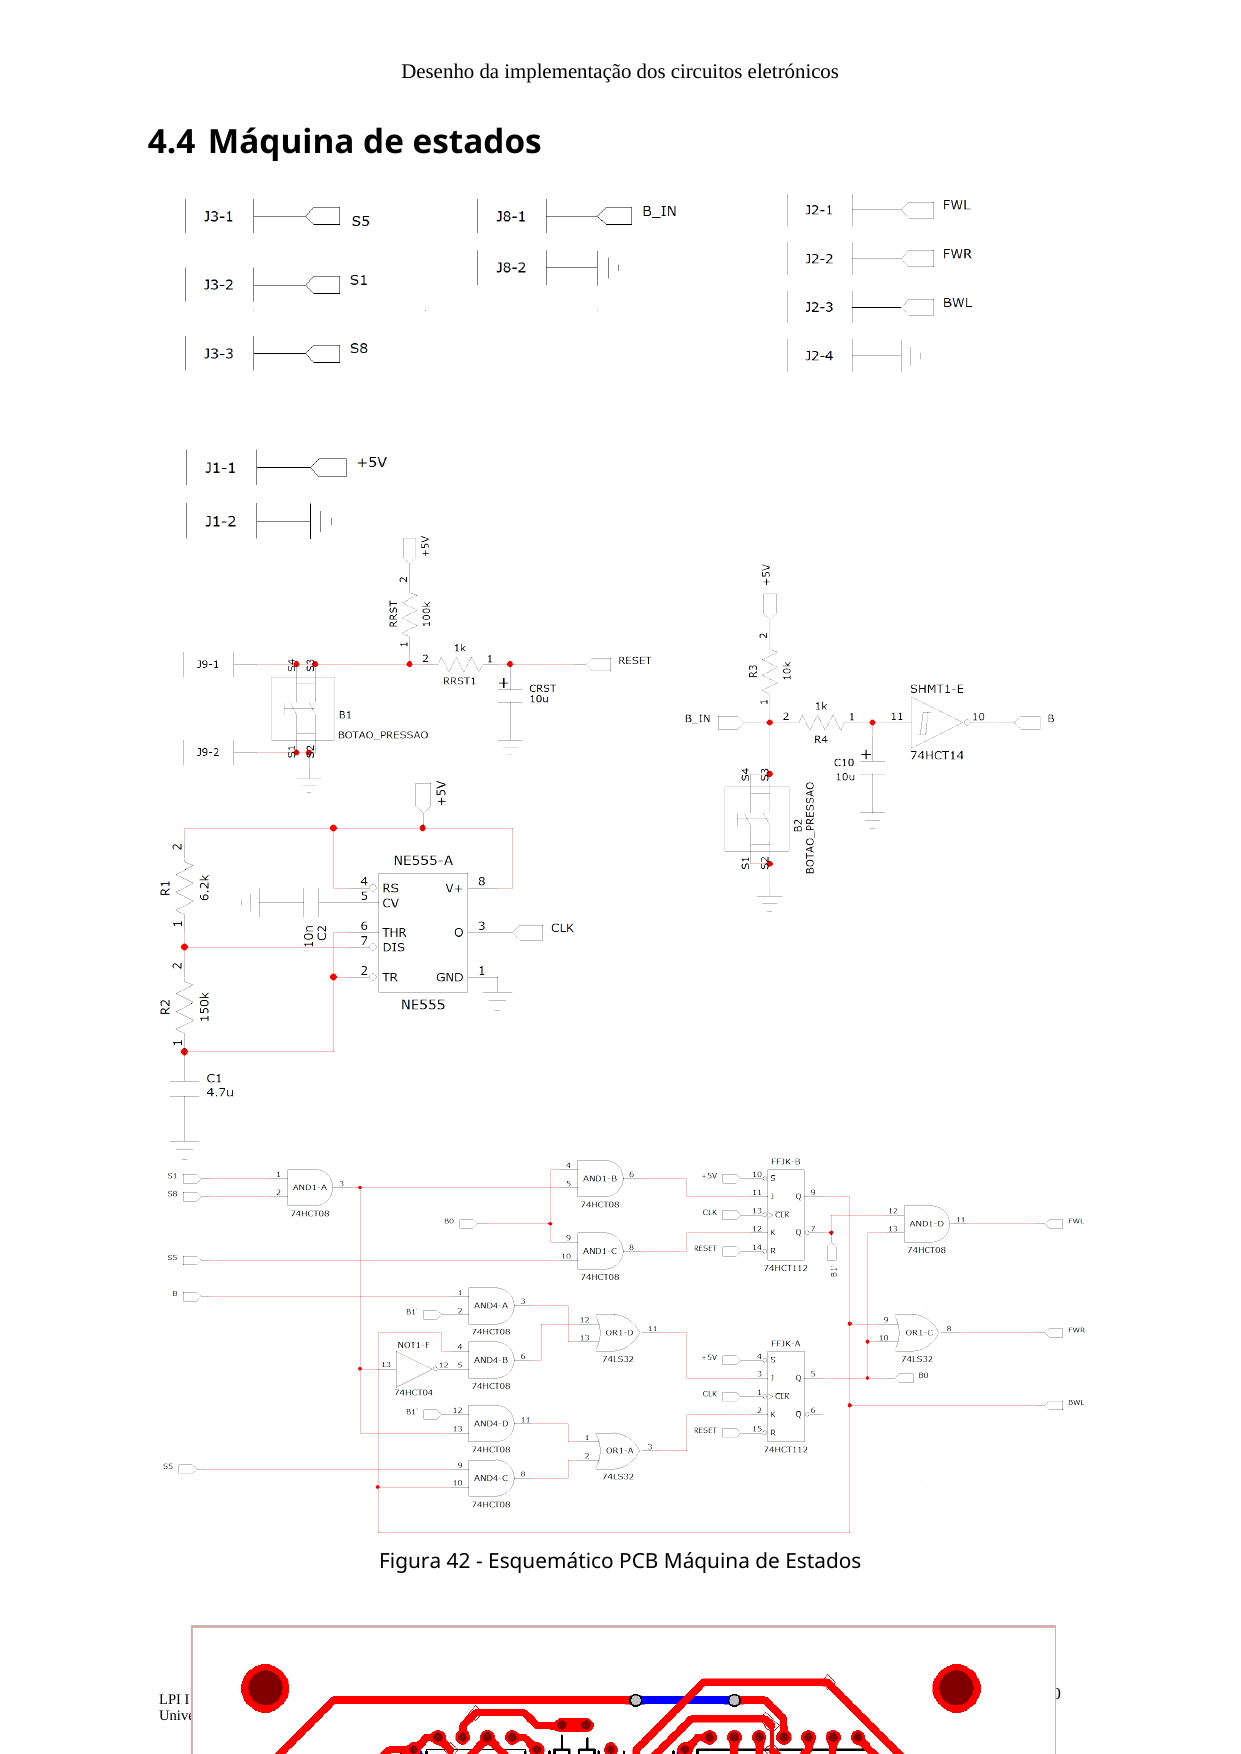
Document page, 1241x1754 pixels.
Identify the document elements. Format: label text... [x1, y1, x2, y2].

text Máquina de estados [148, 118, 1092, 163]
picture [147, 438, 1095, 1545]
picture [775, 188, 982, 390]
picture [191, 1625, 1056, 1754]
picture [164, 196, 765, 379]
text Figura 42 - Esquemático PCB Máquina de Estados [148, 1546, 1092, 1574]
picture [676, 556, 1061, 915]
